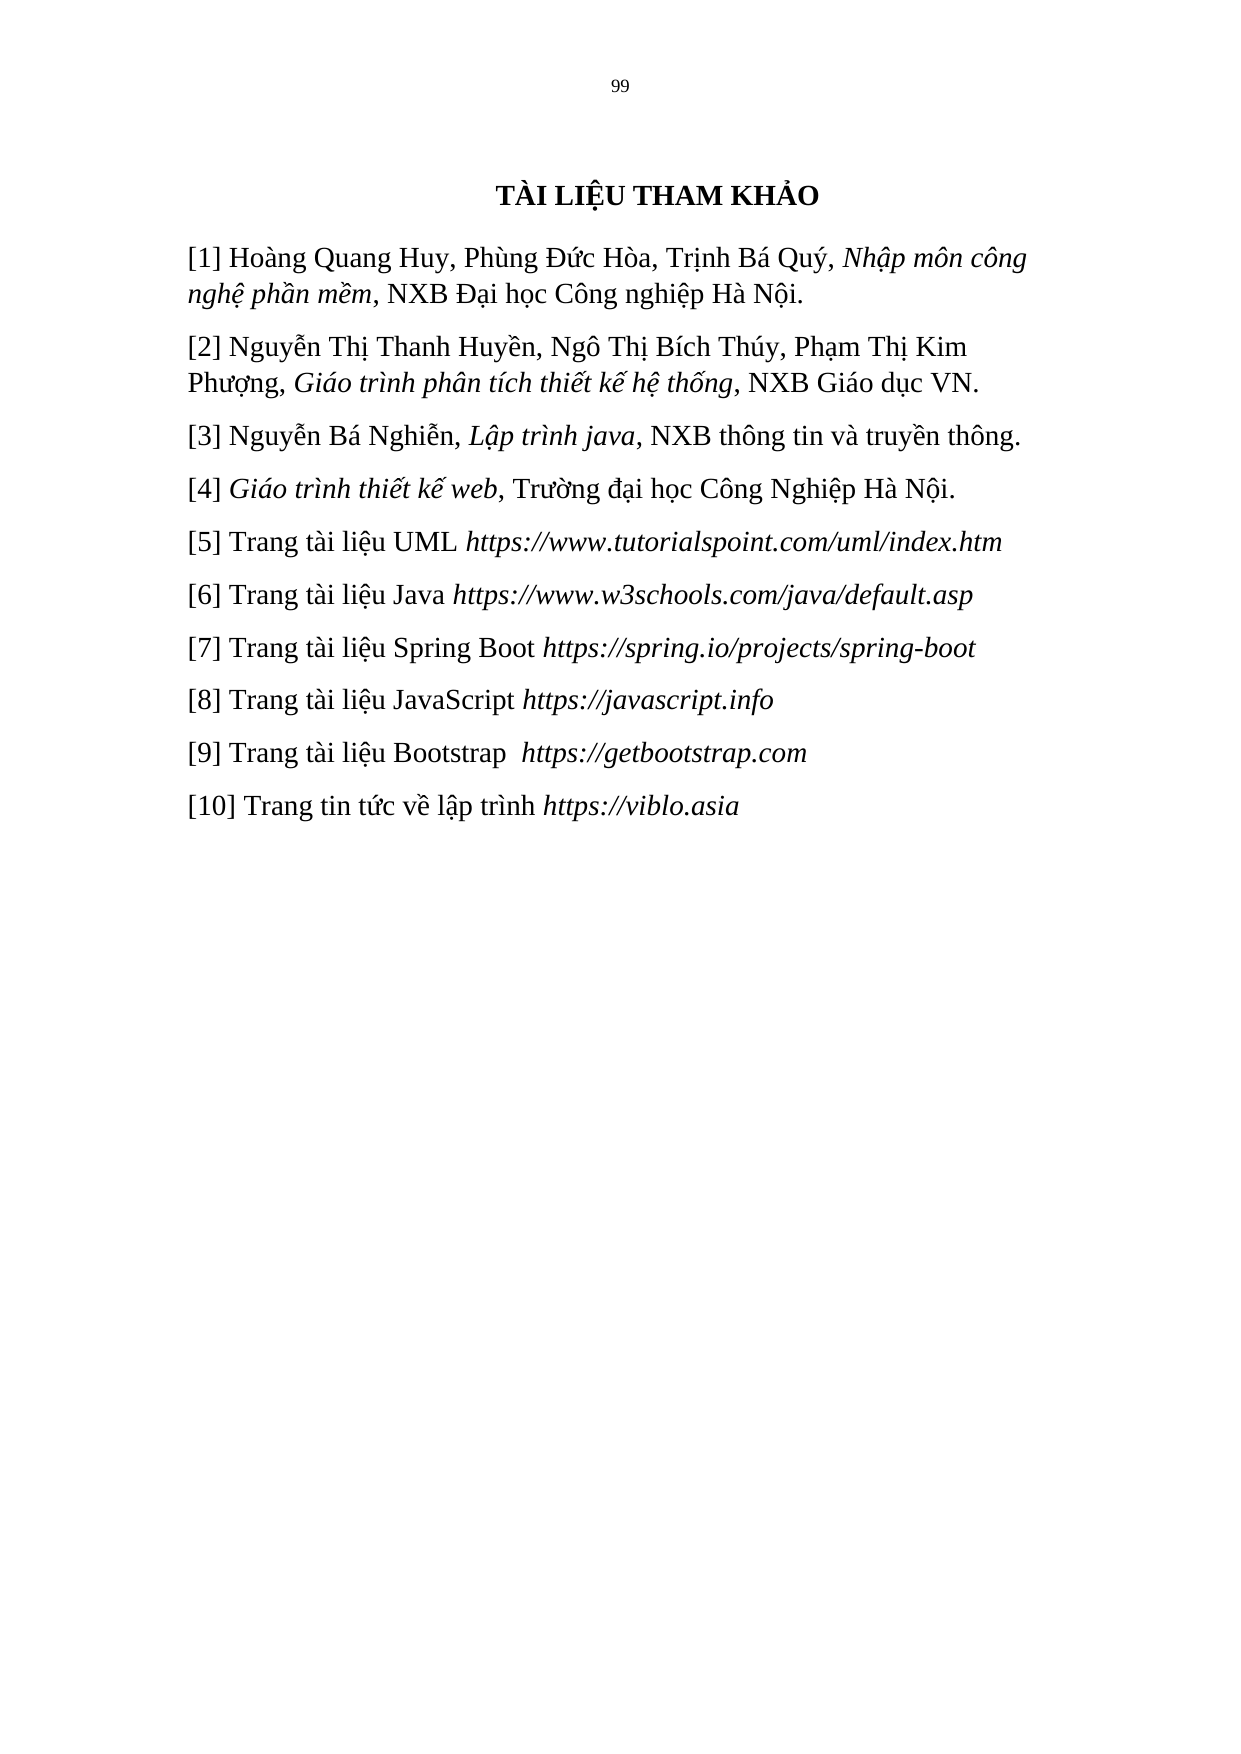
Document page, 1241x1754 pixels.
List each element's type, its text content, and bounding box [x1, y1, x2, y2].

text [2] Nguyễn Thị Thanh Huyền, Ngô Thị Bích Thúy, Phạm Thị Kim Phượng, Giáo trình phân tích thiết kế hệ thống, NXB Giáo dục VN. [187, 329, 1053, 399]
text [9] Trang tài liệu Bootstrap https://getbootstrap.com [187, 735, 1053, 769]
text [5] Trang tài liệu UML https://www.tutorialspoint.com/uml/index.htm [187, 524, 1053, 558]
text [10] Trang tin tức về lập trình https://viblo.asia [187, 788, 1053, 822]
text [6] Trang tài liệu Java https://www.w3schools.com/java/default.asp [187, 577, 1053, 610]
text [7] Trang tài liệu Spring Boot https://spring.io/projects/spring-boot [187, 630, 1053, 663]
text [3] Nguyễn Bá Nghiễn, Lập trình java, NXB thông tin và truyền thông. [187, 418, 1053, 452]
subtitle TÀI LIỆU THAM KHẢO [262, 178, 1053, 211]
text [1] Hoàng Quang Huy, Phùng Đức Hòa, Trịnh Bá Quý, Nhập môn công nghệ phần mềm, NXB Đại học Công nghiệp Hà Nội. [187, 241, 1053, 310]
text [4] Giáo trình thiết kế web, Trường đại học Công Nghiệp Hà Nội. [187, 471, 1053, 505]
text [8] Trang tài liệu JavaScript https://javascript.info [187, 682, 1053, 716]
